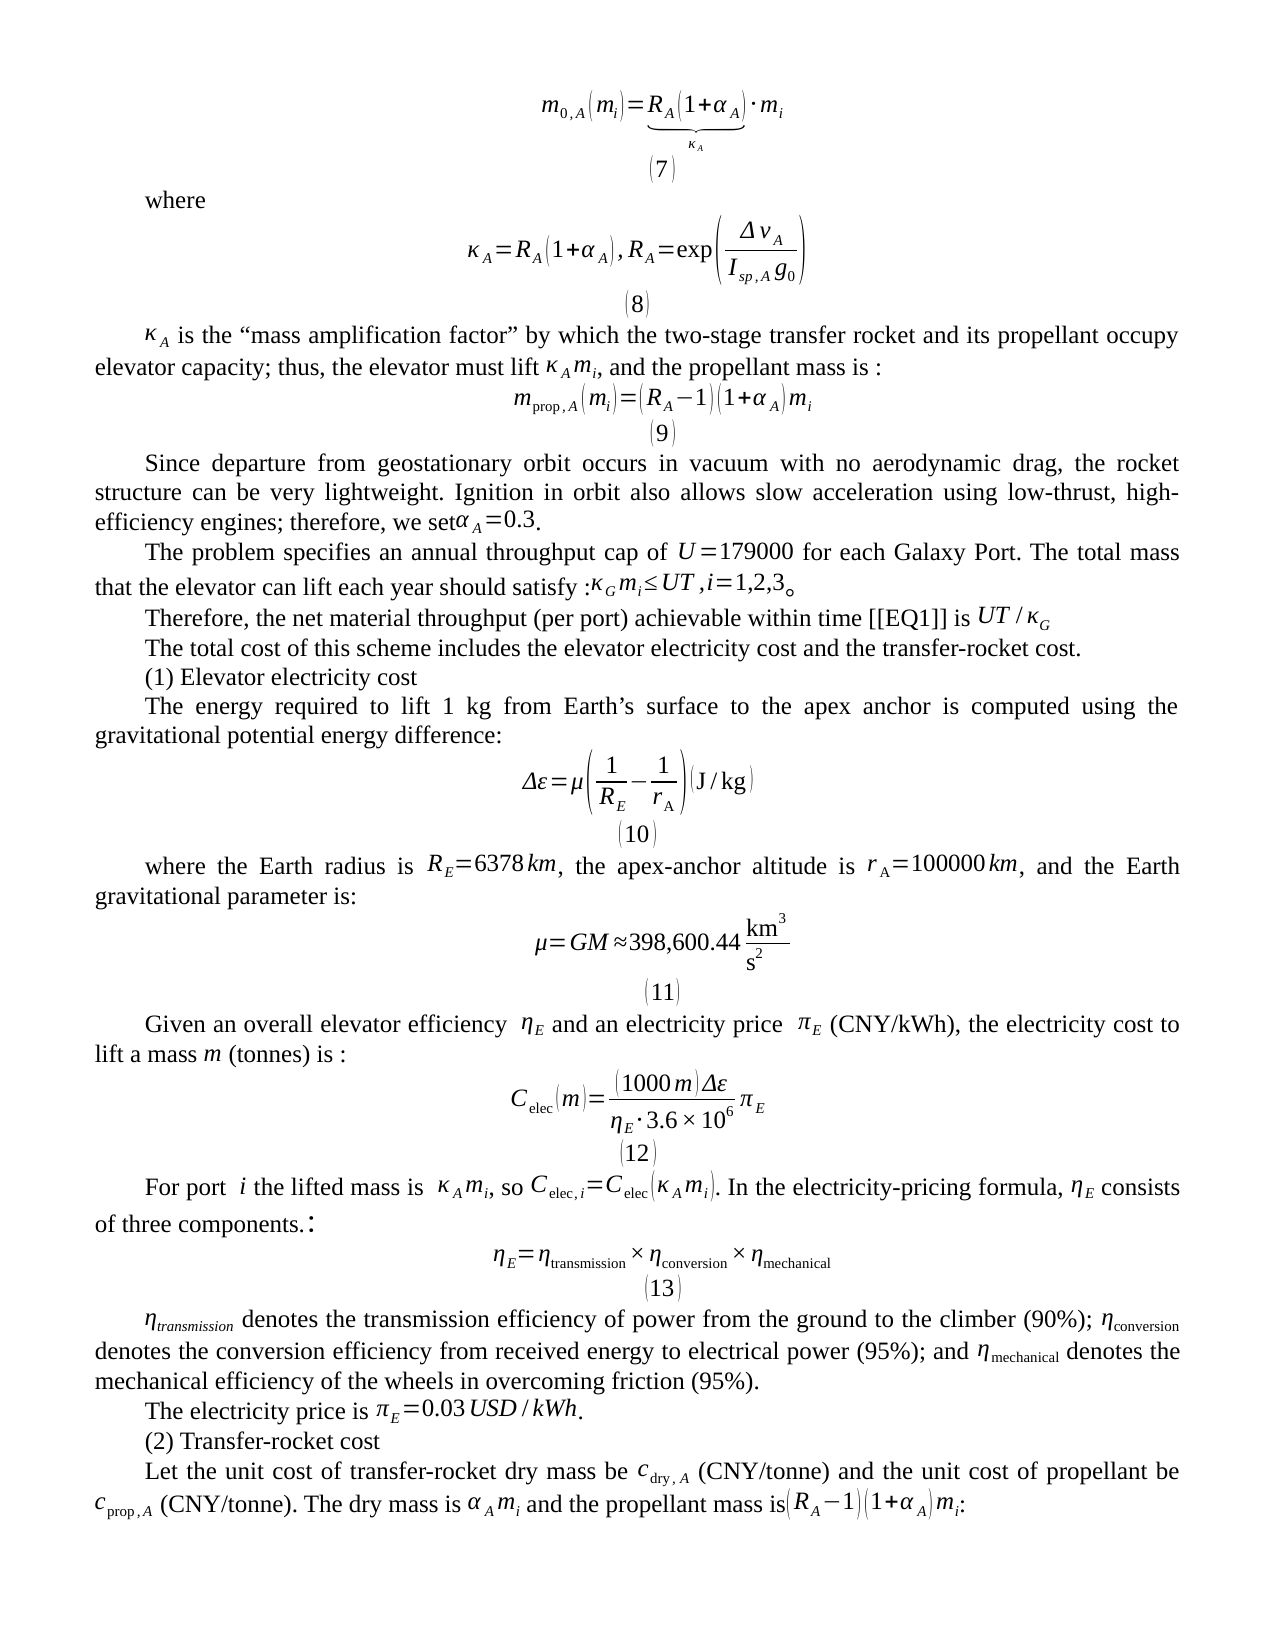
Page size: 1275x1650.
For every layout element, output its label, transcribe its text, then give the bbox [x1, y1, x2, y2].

text Since departure from geostationary orbit occurs in vacuum with no aerodynamic drag, the rocket structure can be very lightweight. Ignition in orbit also allows slow acceleration using low-thrust, high-efficiency engines; therefore, we set. [94, 448, 1181, 537]
text (2) Transfer-rocket cost [94, 1426, 1181, 1455]
text Therefore, the net material throughput (per port) achievable within time [[EQ1]] is [94, 602, 1181, 633]
text where [94, 185, 1181, 214]
text The electricity price is . [94, 1395, 1181, 1426]
text where the Earth radius is , the apex-anchor altitude is , and the Earth gravitational parameter is: [94, 850, 1181, 910]
text The total cost of this scheme includes the elevator electricity cost and the transfer-rocket cost. [94, 633, 1181, 662]
text is the “mass amplification factor” by which the two-stage transfer rocket and its propellant occupy elevator capacity; thus, the elevator must lift , and the propellant mass is : [94, 319, 1181, 382]
text denotes the transmission efficiency of power from the ground to the climber (90%); denotes the conversion efficiency from received energy to electrical power (95%); and denotes the mechanical efficiency of the wheels in overcoming friction (95%). [94, 1303, 1181, 1395]
text (1) Elevator electricity cost [94, 662, 1181, 691]
text Let the unit cost of transfer-rocket dry mass be ​ (CNY/tonne) and the unit cost of propellant be (CNY/tonne). The dry mass is and the propellant mass is: [94, 1455, 1181, 1521]
text Given an overall elevator efficiency and an electricity price (CNY/kWh), the electricity cost to lift a mass (tonnes) is : [94, 1008, 1181, 1068]
text The energy required to lift 1 kg from Earth’s surface to the apex anchor is computed using the gravitational potential energy difference: [94, 691, 1181, 748]
text For port the lifted mass is , so . In the electricity-pricing formula, consists of three components.： [94, 1169, 1181, 1240]
text The problem specifies an annual throughput cap of for each Galaxy Port. The total mass that the elevator can lift each year should satisfy :。 [94, 537, 1181, 602]
